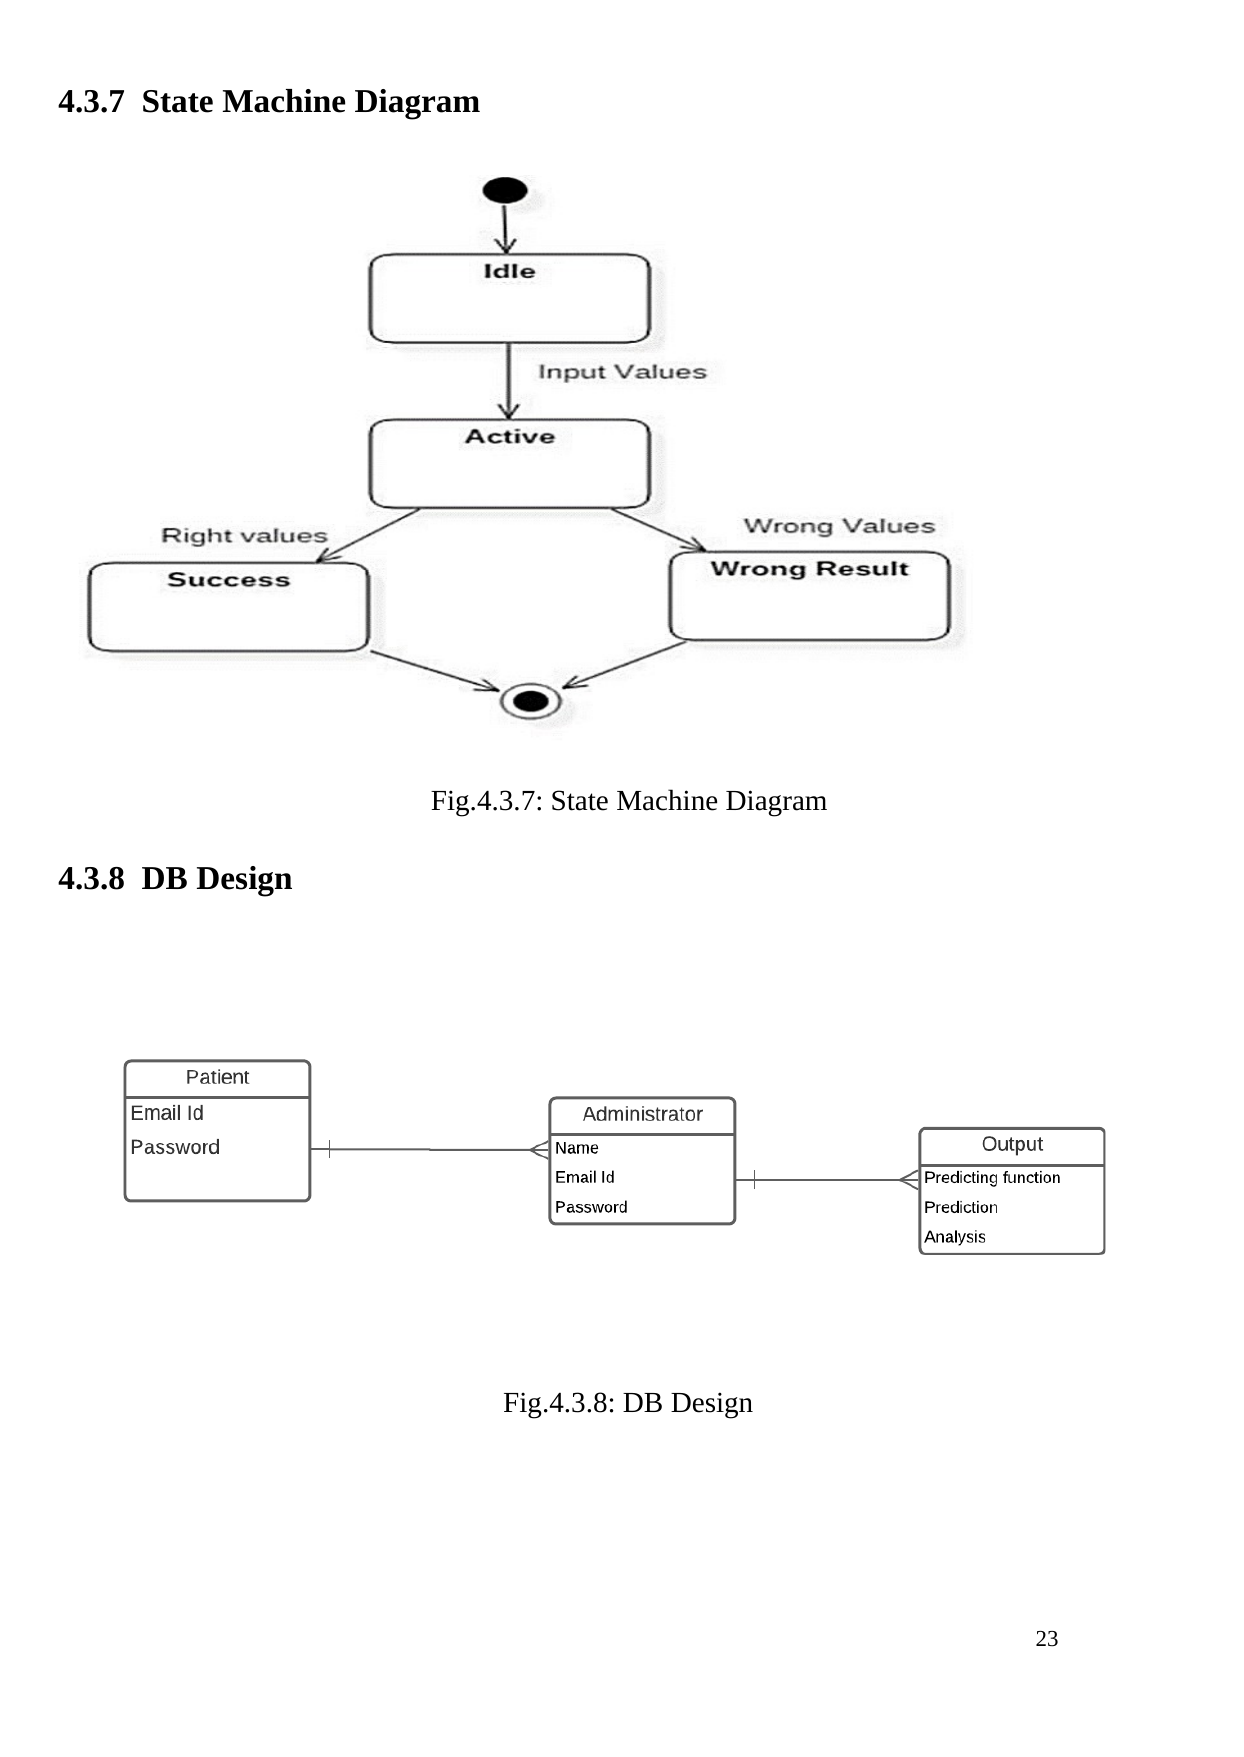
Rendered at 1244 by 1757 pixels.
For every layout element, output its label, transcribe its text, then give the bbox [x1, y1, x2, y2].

subtitle 4.3.7 State Machine Diagram [58, 81, 1244, 119]
picture [78, 175, 974, 741]
text Fig.4.3.7: State Machine Diagram [57, 783, 1201, 817]
picture [123, 1059, 1106, 1255]
subtitle 4.3.8 DB Design [58, 859, 1244, 897]
text Fig.4.3.8: DB Design [57, 1385, 1199, 1418]
